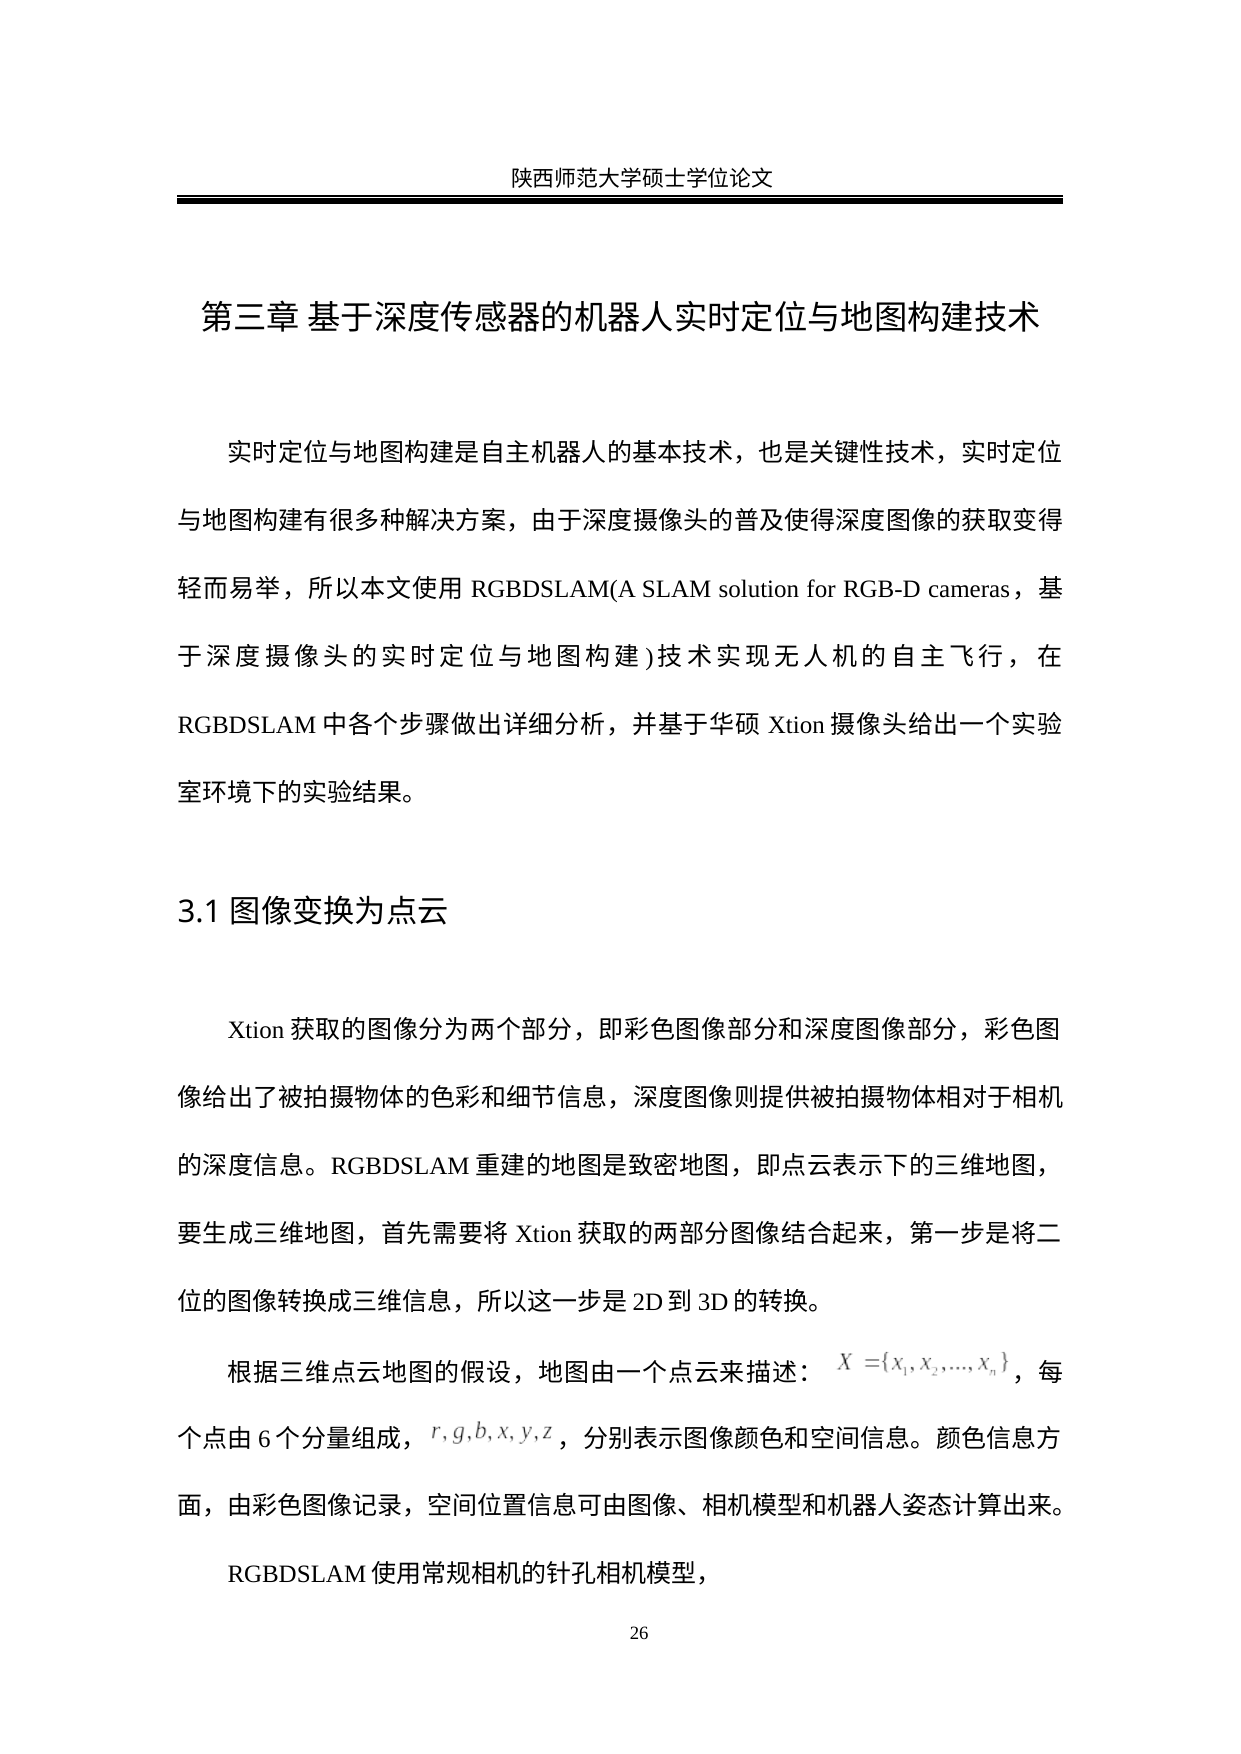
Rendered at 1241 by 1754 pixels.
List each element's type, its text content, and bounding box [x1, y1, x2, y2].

text RGBDSLAM使用常规相机的针孔相机模型， [177, 1537, 1063, 1605]
subtitle 第三章 基于深度传感器的机器人实时定位与地图构建技术 [177, 281, 1063, 349]
text 根据三维点云地图的假设，地图由一个点云来描述： ，每个点由6个分量组成，，分别表示图像颜色和空间信息。颜色信息方面，由彩色图像记录，空间位置信息可由图像、相机模型和机器人姿态计算出来。 [177, 1334, 1063, 1537]
text Xtion获取的图像分为两个部分，即彩色图像部分和深度图像部分，彩色图像给出了被拍摄物体的色彩和细节信息，深度图像则提供被拍摄物体相对于相机的深度信息。RGBDSLAM重建的地图是致密地图，即点云表示下的三维地图，要生成三维地图，首先需要将Xtion获取的两部分图像结合起来，第一步是将二位的图像转换成三维信息，所以这一步是2D到3D的转换。 [177, 994, 1063, 1334]
subtitle 3.1 图像变换为点云 [177, 875, 1063, 943]
text 实时定位与地图构建是自主机器人的基本技术，也是关键性技术，实时定位与地图构建有很多种解决方案，由于深度摄像头的普及使得深度图像的获取变得轻而易举，所以本文使用RGBDSLAM(A SLAM solution for RGB-D cameras，基于深度摄像头的实时定位与地图构建)技术实现无人机的自主飞行，在RGBDSLAM中各个步骤做出详细分析，并基于华硕Xtion摄像头给出一个实验室环境下的实验结果。 [177, 417, 1063, 824]
